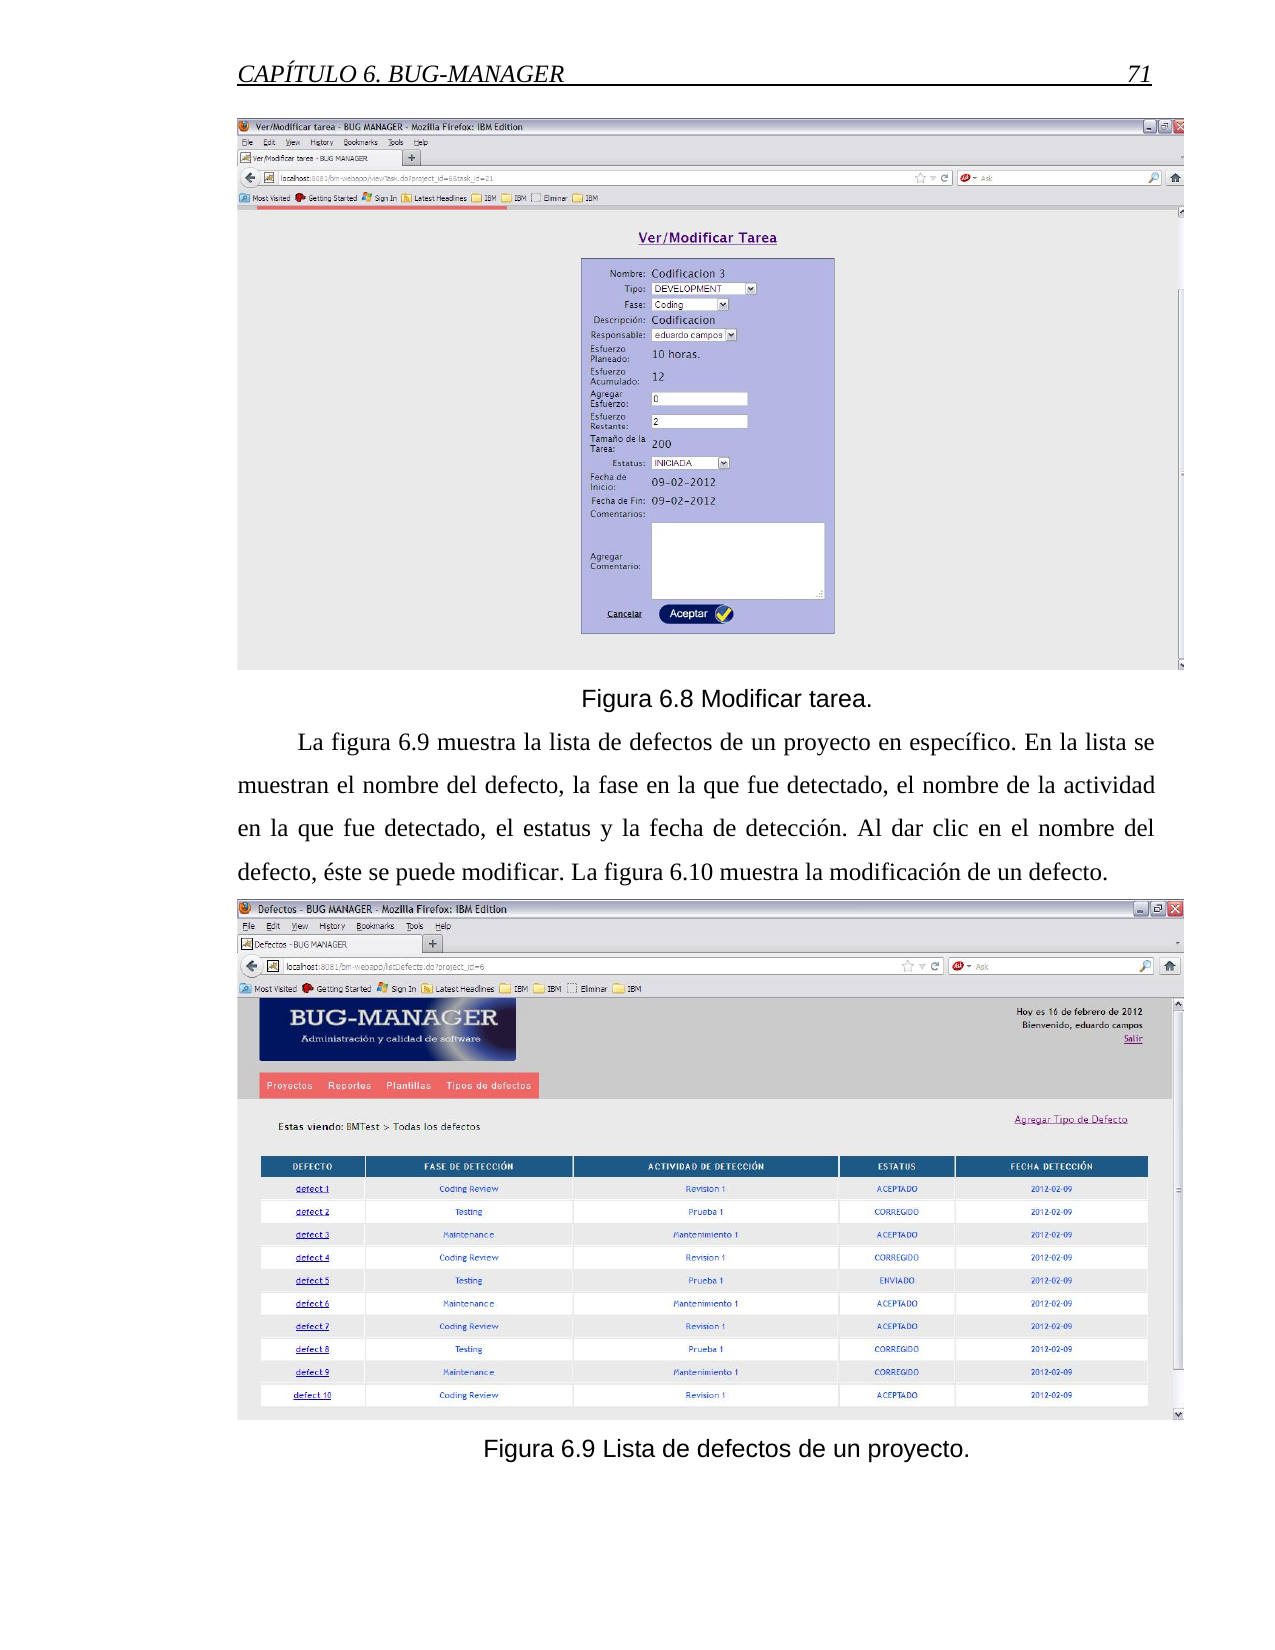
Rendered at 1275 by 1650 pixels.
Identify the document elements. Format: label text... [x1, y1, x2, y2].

picture [237, 118, 1184, 670]
picture [237, 899, 1184, 1420]
text Figura 6.8 Modificar tarea. [237, 684, 1157, 713]
text La figura 6.9 muestra la lista de defectos de un proyecto en específico. En la lista se muestran el nombre del defecto, la fase en la que fue detectado, el nombre de la actividad en la que fue detectado, el estatus y la fecha de detección. Al dar clic en el nombre del defecto, éste se puede modificar. La figura 6.10 muestra la modificación de un defecto. [237, 727, 1157, 885]
text Figura 6.9 Lista de defectos de un proyecto. [237, 1434, 1157, 1463]
